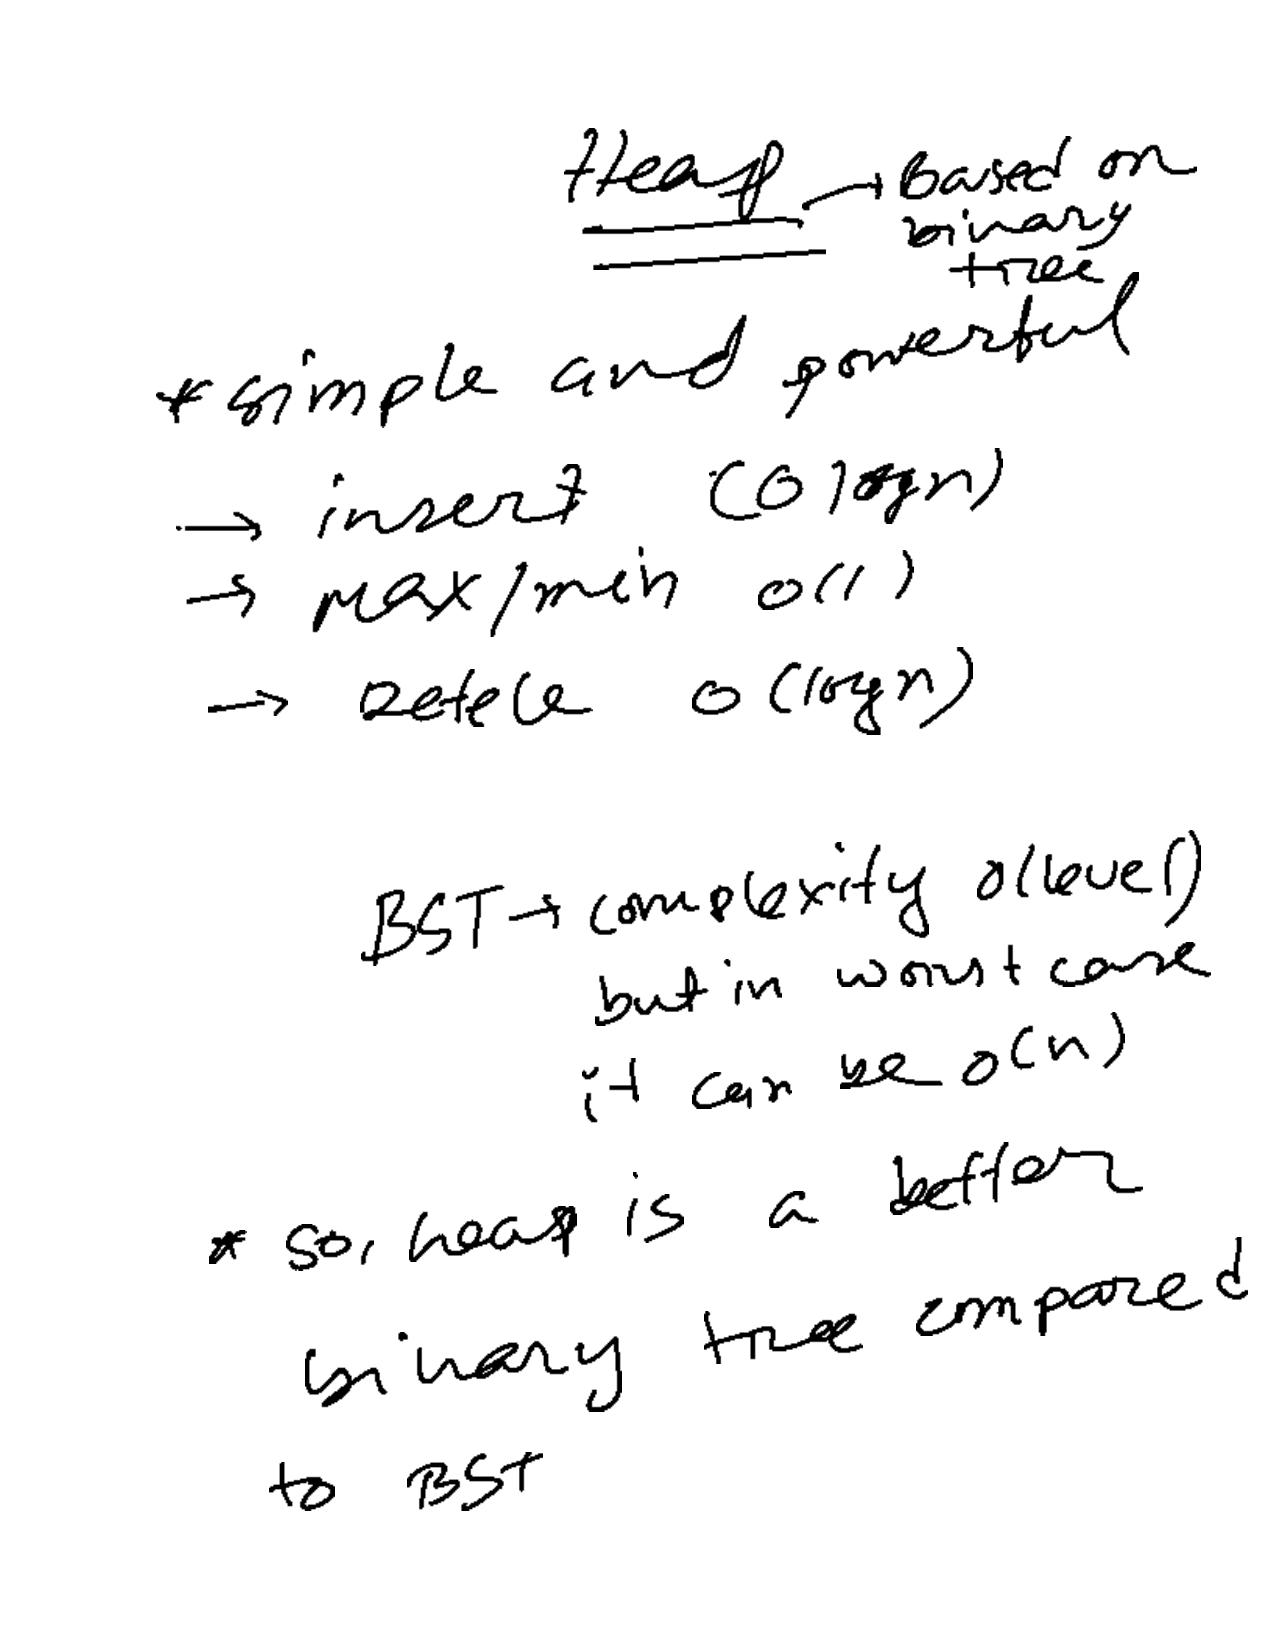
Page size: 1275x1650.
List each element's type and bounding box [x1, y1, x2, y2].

picture [176, 464, 678, 637]
picture [916, 1237, 1248, 1336]
picture [692, 1072, 792, 1109]
picture [692, 647, 973, 735]
picture [709, 448, 1003, 524]
picture [407, 1452, 543, 1511]
picture [208, 690, 288, 716]
picture [977, 830, 1201, 928]
picture [627, 1194, 684, 1243]
picture [890, 1142, 1143, 1215]
picture [361, 842, 1211, 1026]
picture [704, 1311, 863, 1364]
picture [305, 1332, 622, 1412]
picture [769, 1191, 819, 1228]
picture [286, 1224, 374, 1271]
picture [582, 1058, 639, 1124]
picture [409, 1206, 577, 1262]
picture [269, 1462, 335, 1511]
picture [360, 669, 593, 727]
picture [209, 1230, 247, 1264]
picture [758, 550, 914, 610]
picture [156, 128, 1197, 428]
picture [840, 1012, 1125, 1089]
